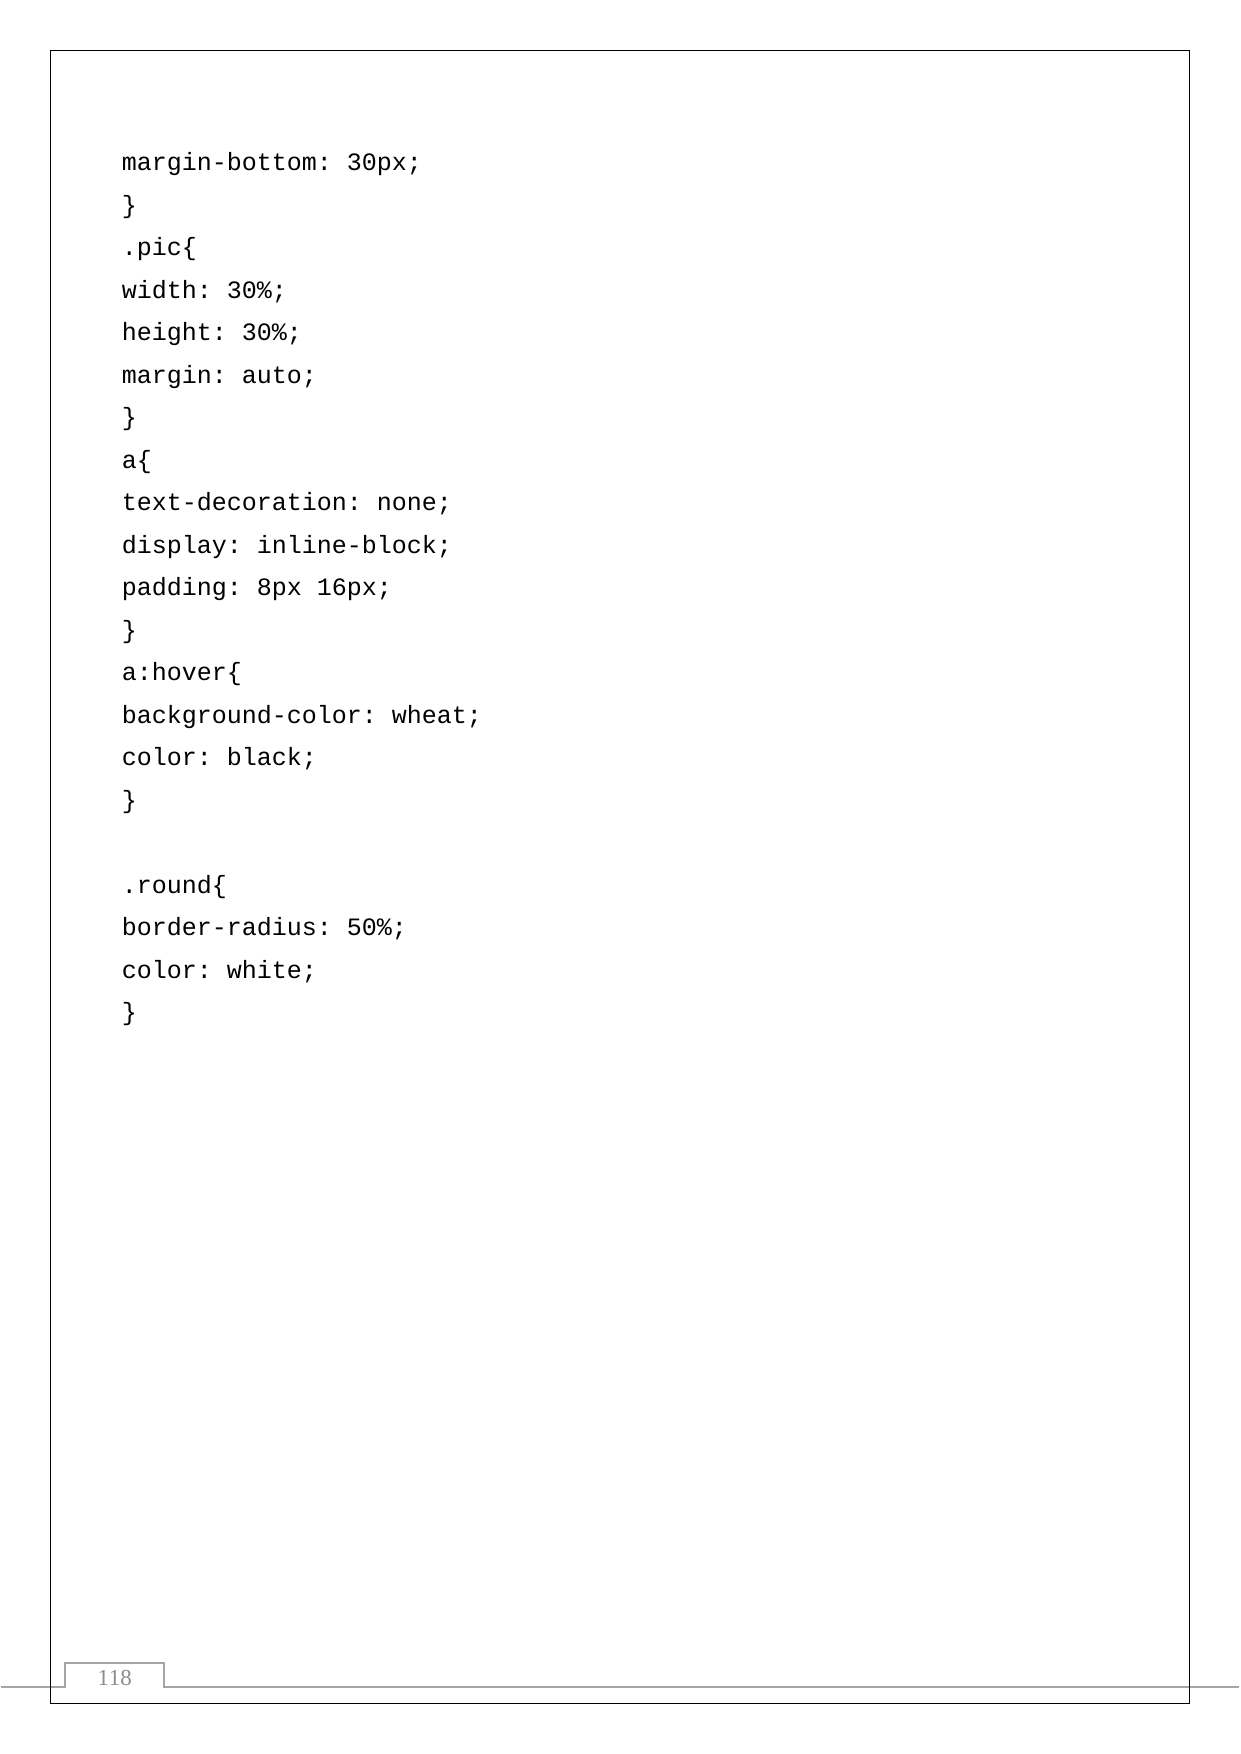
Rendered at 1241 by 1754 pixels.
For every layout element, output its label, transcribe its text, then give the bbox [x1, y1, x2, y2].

text a{ [122, 447, 1128, 476]
text .pic{ [122, 235, 1128, 263]
text } [122, 1000, 1128, 1028]
text background-color: wheat; [122, 702, 1128, 731]
text .round{ [122, 872, 1128, 901]
text color: black; [122, 745, 1128, 773]
text } [122, 787, 1128, 816]
text color: white; [122, 957, 1128, 986]
text width: 30%; [122, 277, 1128, 306]
text } [122, 405, 1128, 433]
text } [122, 617, 1128, 646]
text border-radius: 50%; [122, 915, 1128, 943]
text display: inline-block; [122, 532, 1128, 561]
text height: 30%; [122, 320, 1128, 348]
text text-decoration: none; [122, 490, 1128, 518]
text padding: 8px 16px; [122, 575, 1128, 603]
text margin-bottom: 30px; [122, 150, 1128, 178]
text } [122, 192, 1128, 221]
text a:hover{ [122, 660, 1128, 688]
text margin: auto; [122, 362, 1128, 391]
